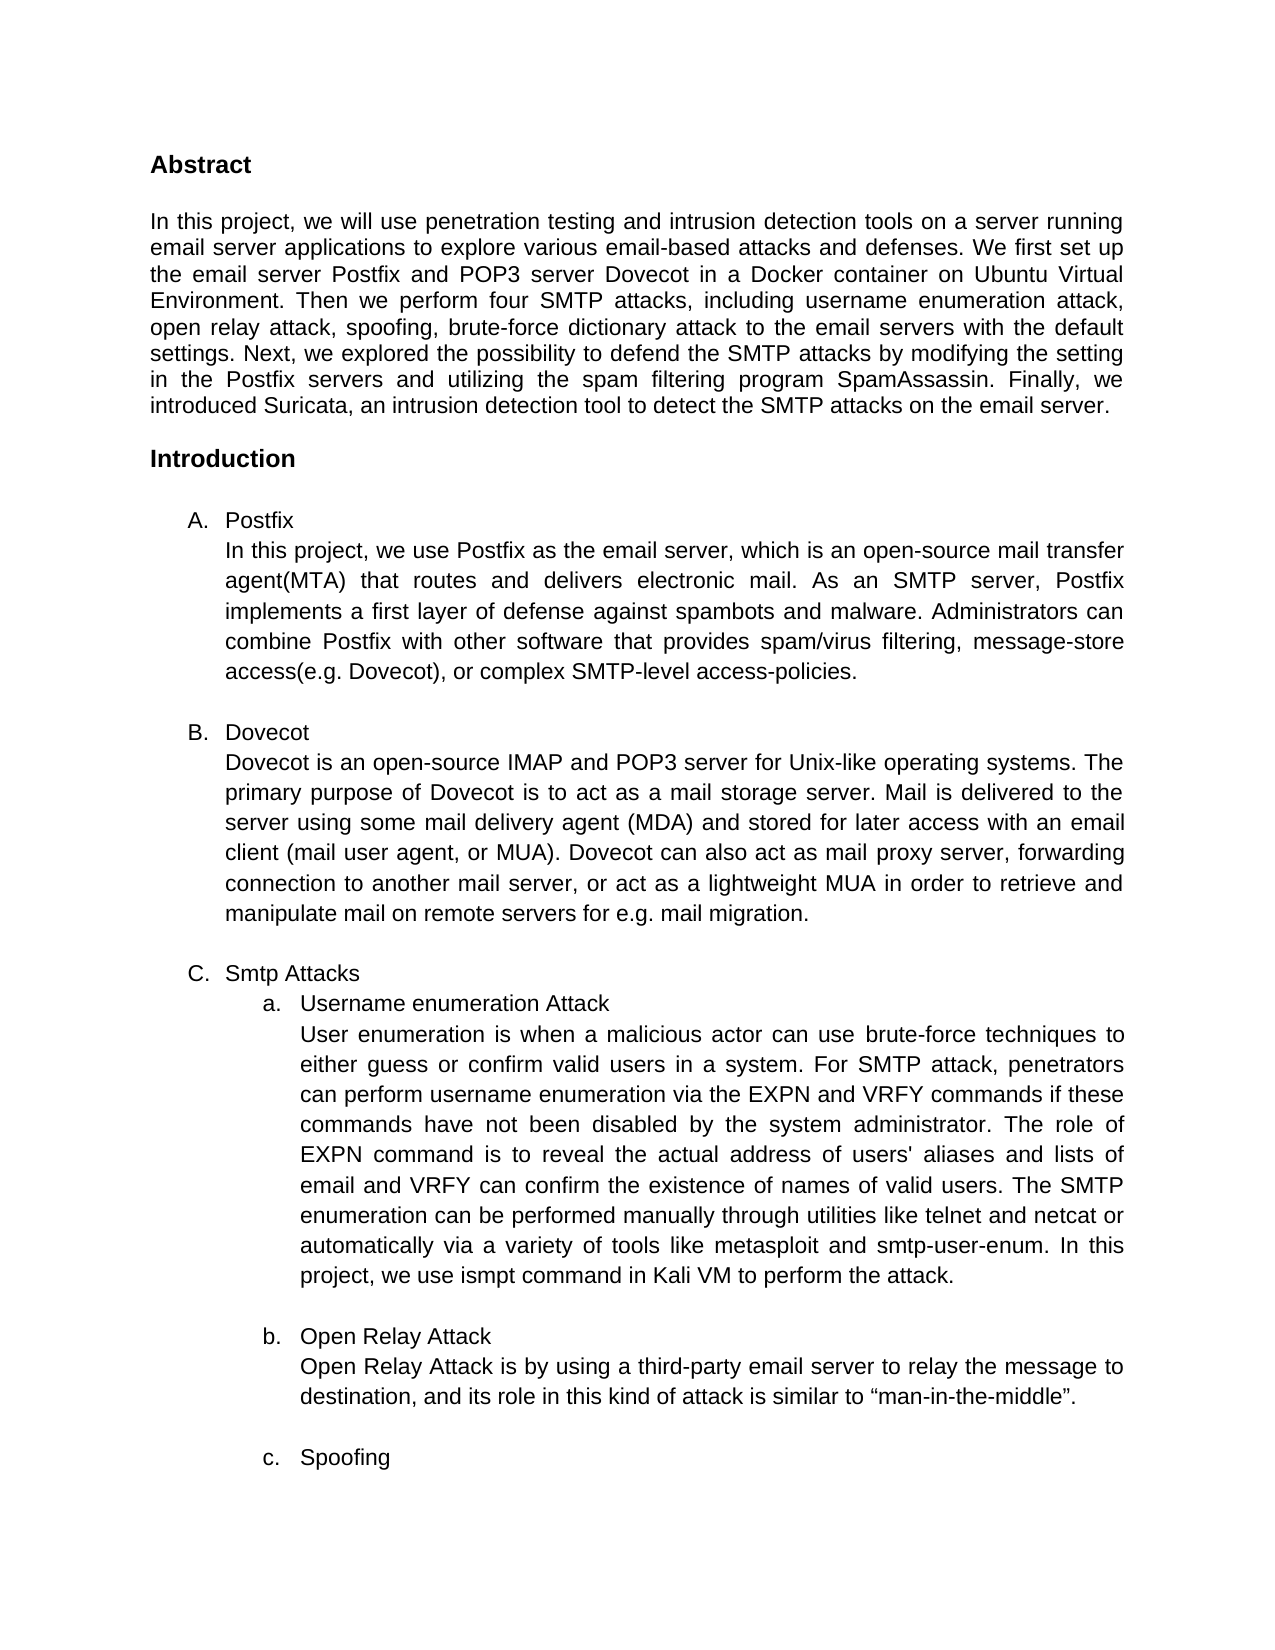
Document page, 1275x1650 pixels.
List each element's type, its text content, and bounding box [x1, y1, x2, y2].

list Dovecot [187, 718, 1125, 745]
text User enumeration is when a malicious actor can use brute-force techniques to either guess or confirm valid users in a system. For SMTP attack, penetrators can perform username enumeration via the EXPN and VRFY commands if these commands have not been disabled by the system administrator. The role of EXPN command is to reveal the actual address of users' aliases and lists of email and VRFY can confirm the existence of names of valid users. The SMTP enumeration can be performed manually through utilities like telnet and netcat or automatically via a variety of tools like metasploit and smtp-user-enum. In this project, we use ismpt command in Kali VM to perform the attack. [300, 1021, 1125, 1289]
text In this project, we use Postfix as the email server, which is an open-source mail transfer agent(MTA) that routes and delivers electronic mail. As an SMTP server, Postfix implements a first layer of defense against spambots and malware. Administrators can combine Postfix with other software that provides spam/virus filtering, message-store access(e.g. Dovecot), or complex SMTP-level access-policies. [225, 537, 1125, 684]
list Username enumeration Attack [262, 990, 1125, 1017]
list Smtp Attacks [187, 960, 1125, 987]
text Abstract [150, 150, 1125, 179]
text Open Relay Attack is by using a third-party email server to relay the message to destination, and its role in this kind of attack is similar to “man-in-the-middle”. [300, 1379, 1125, 1409]
text In this project, we will use penetration testing and intrusion detection tools on a server running email server applications to explore various email-based attacks and defenses. We first set up the email server Postfix and POP3 server Dovecot in a Docker container on Ubuntu Virtual Environment. Then we perform four SMTP attacks, including username enumeration attack, open relay attack, spoofing, brute-force dictionary attack to the email servers with the default settings. Next, we explored the possibility to defend the SMTP attacks by modifying the setting in the Postfix servers and utilizing the spam filtering program SpamAssassin. Finally, we introduced Suricata, an intrusion detection tool to detect the SMTP attacks on the email server. [150, 208, 1125, 419]
text Dovecot is an open-source IMAP and POP3 server for Unix-like operating systems. The primary purpose of Dovecot is to act as a mail storage server. Mail is delivered to the server using some mail delivery agent (MDA) and stored for later access with an email client (mail user agent, or MUA). Dovecot can also act as mail proxy server, forwarding connection to another mail server, or act as a lightweight MUA in order to retrieve and manipulate mail on remote servers for e.g. mail migration. [225, 749, 1125, 926]
text Introduction [150, 444, 1125, 473]
list Postfix [187, 507, 1125, 533]
list Open Relay Attack [262, 1323, 1125, 1349]
list Spoofing [262, 1443, 1125, 1470]
